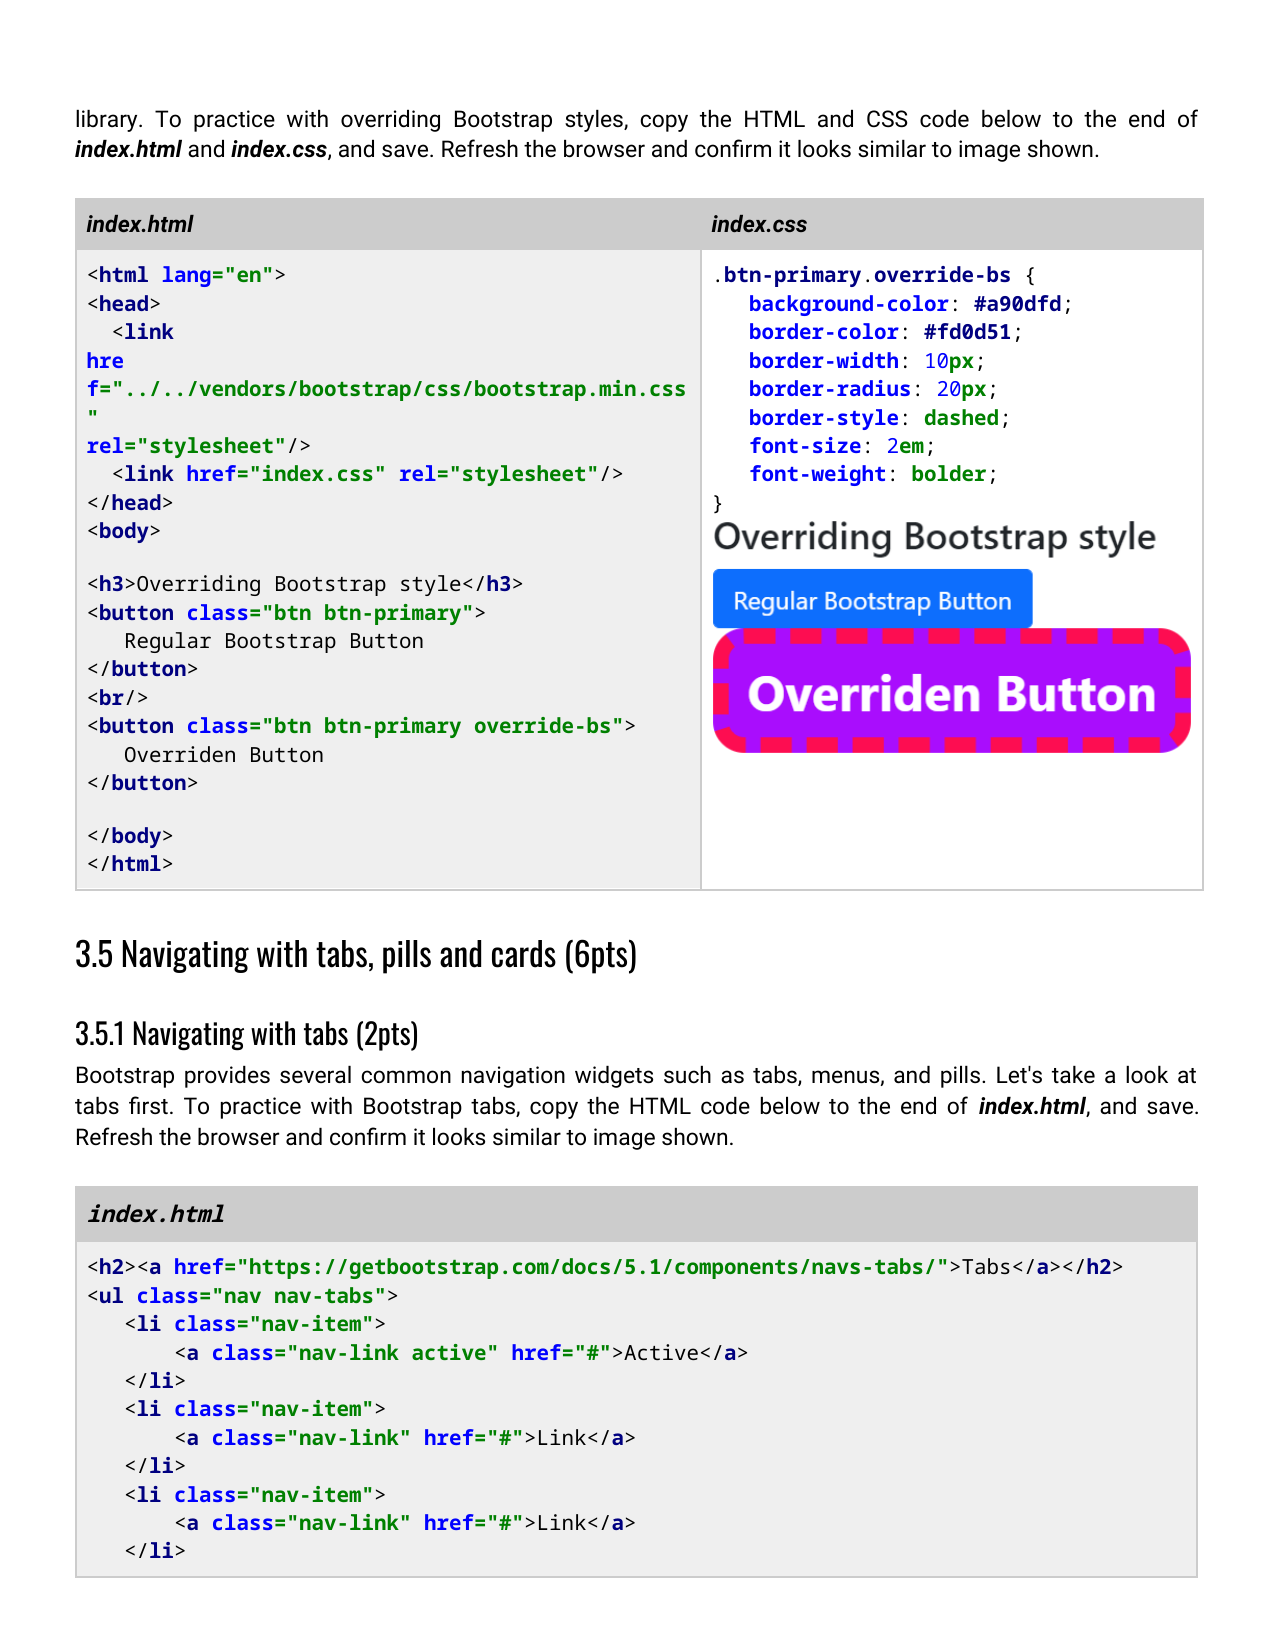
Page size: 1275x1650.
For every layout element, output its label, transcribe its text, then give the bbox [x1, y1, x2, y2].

table_cell <html lang="en"> <head> <link href="../../vendors/bootstrap/css/bootstrap.min.css" rel="stylesheet"/> <link href="index.css" rel="stylesheet"/> </head> <body> <h3>Overriding Bootstrap style</h3> <button class="btn btn-primary"> Regular Bootstrap Button </button> <br/> <button class="btn btn-primary override-bs"> Overriden Button </button> </body> </html> [77, 250, 700, 888]
subtitle 3.5.1 Navigating with tabs (2pts) [75, 1011, 1200, 1054]
subtitle 3.5 Navigating with tabs, pills and cards (6pts) [75, 928, 1200, 977]
table_header index.css [702, 200, 1202, 248]
table_header index.html [77, 1188, 1196, 1240]
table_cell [77, 1242, 1196, 1576]
table_cell .btn-primary.override-bs { background-color: #a90dfd; border-color: #fd0d51; border-width: 10px; border-radius: 20px; border-style: dashed; font-size: 2em; font-weight: bolder; } [702, 250, 1202, 888]
text Bootstrap provides several common navigation widgets such as tabs, menus, and pills. Let's take a look at tabs first. To practice with Bootstrap tabs, copy the HTML code below to the end of index.html, and save. Refresh the browser and confirm it looks similar to image shown. [75, 1062, 1200, 1151]
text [75, 106, 1200, 163]
table_header index.html [77, 200, 700, 248]
picture [711, 516, 1193, 756]
